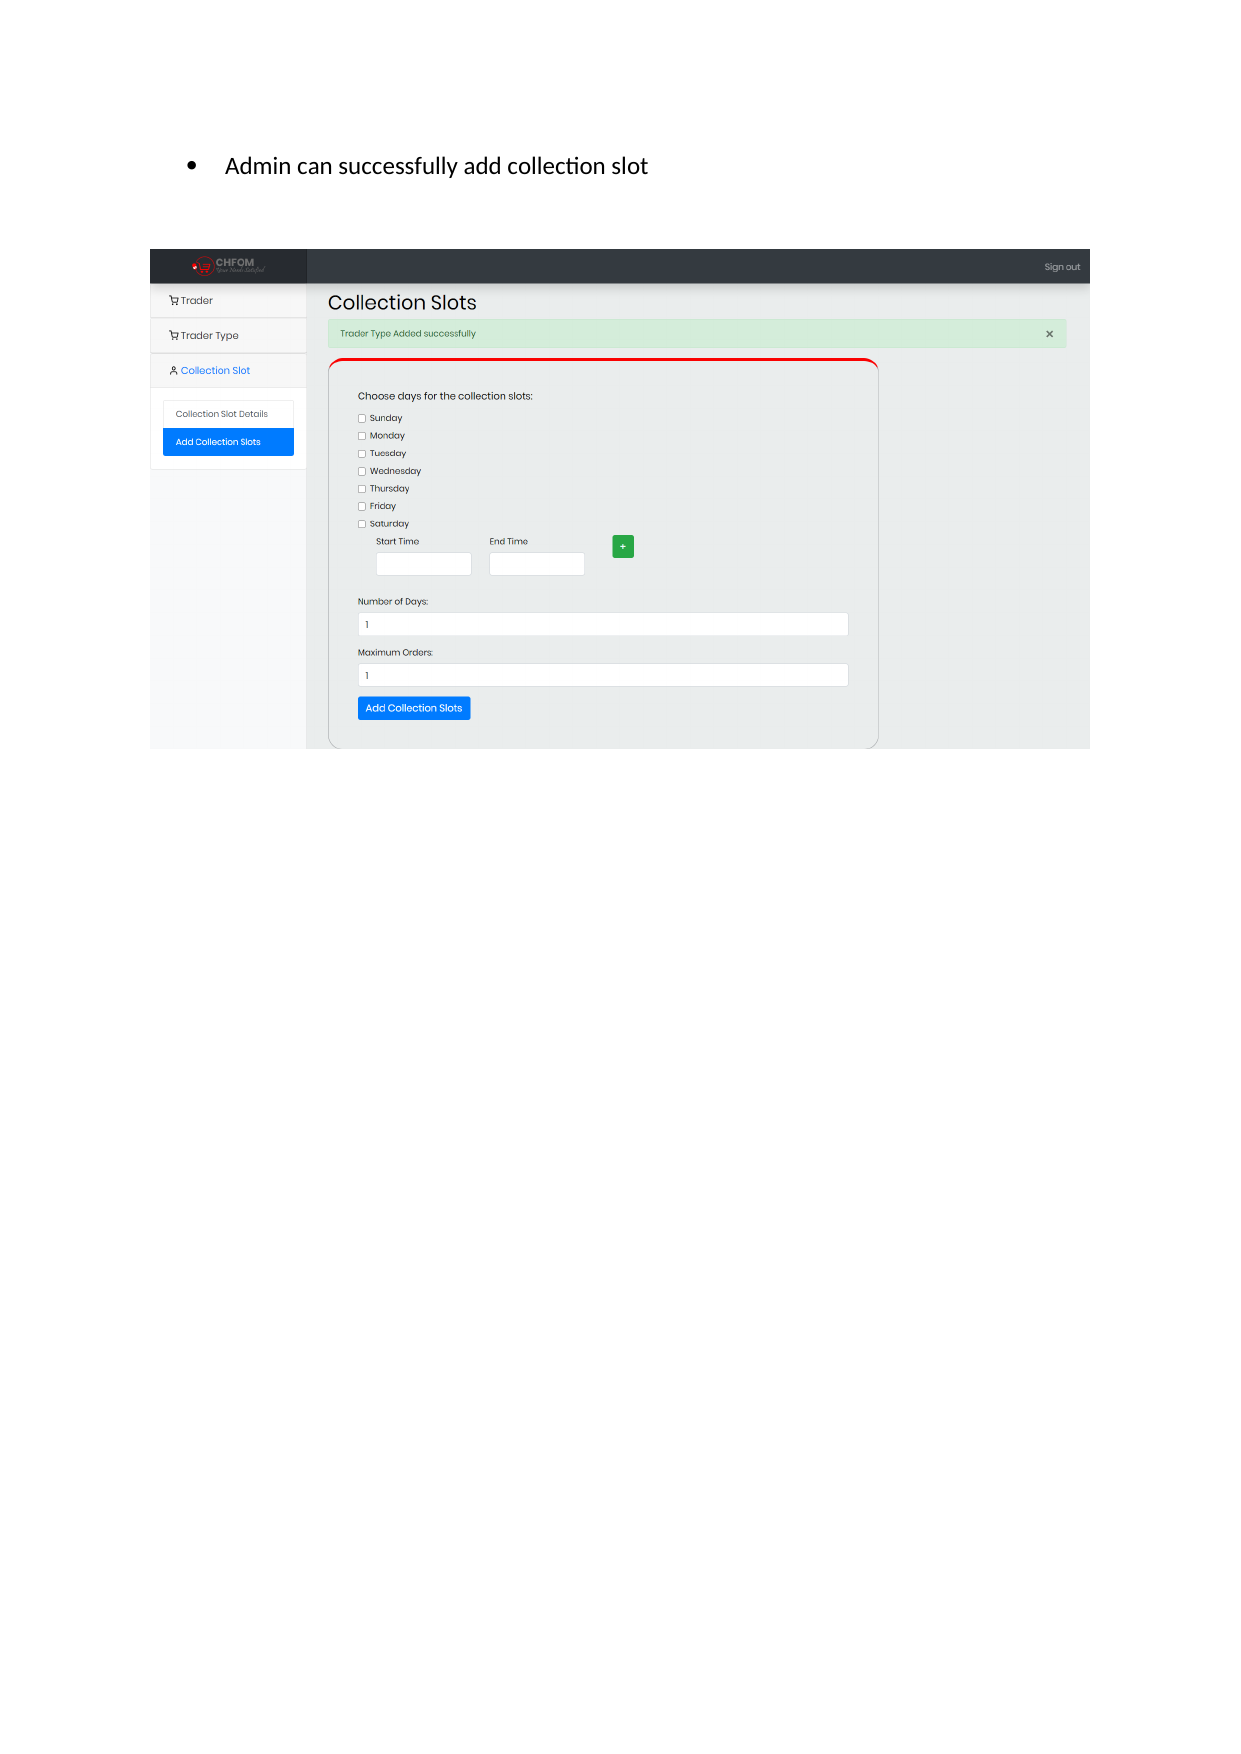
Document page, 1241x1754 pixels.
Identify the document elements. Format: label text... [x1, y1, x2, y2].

picture [150, 249, 1090, 749]
list Admin can successfully add collection slot [187, 150, 1090, 181]
